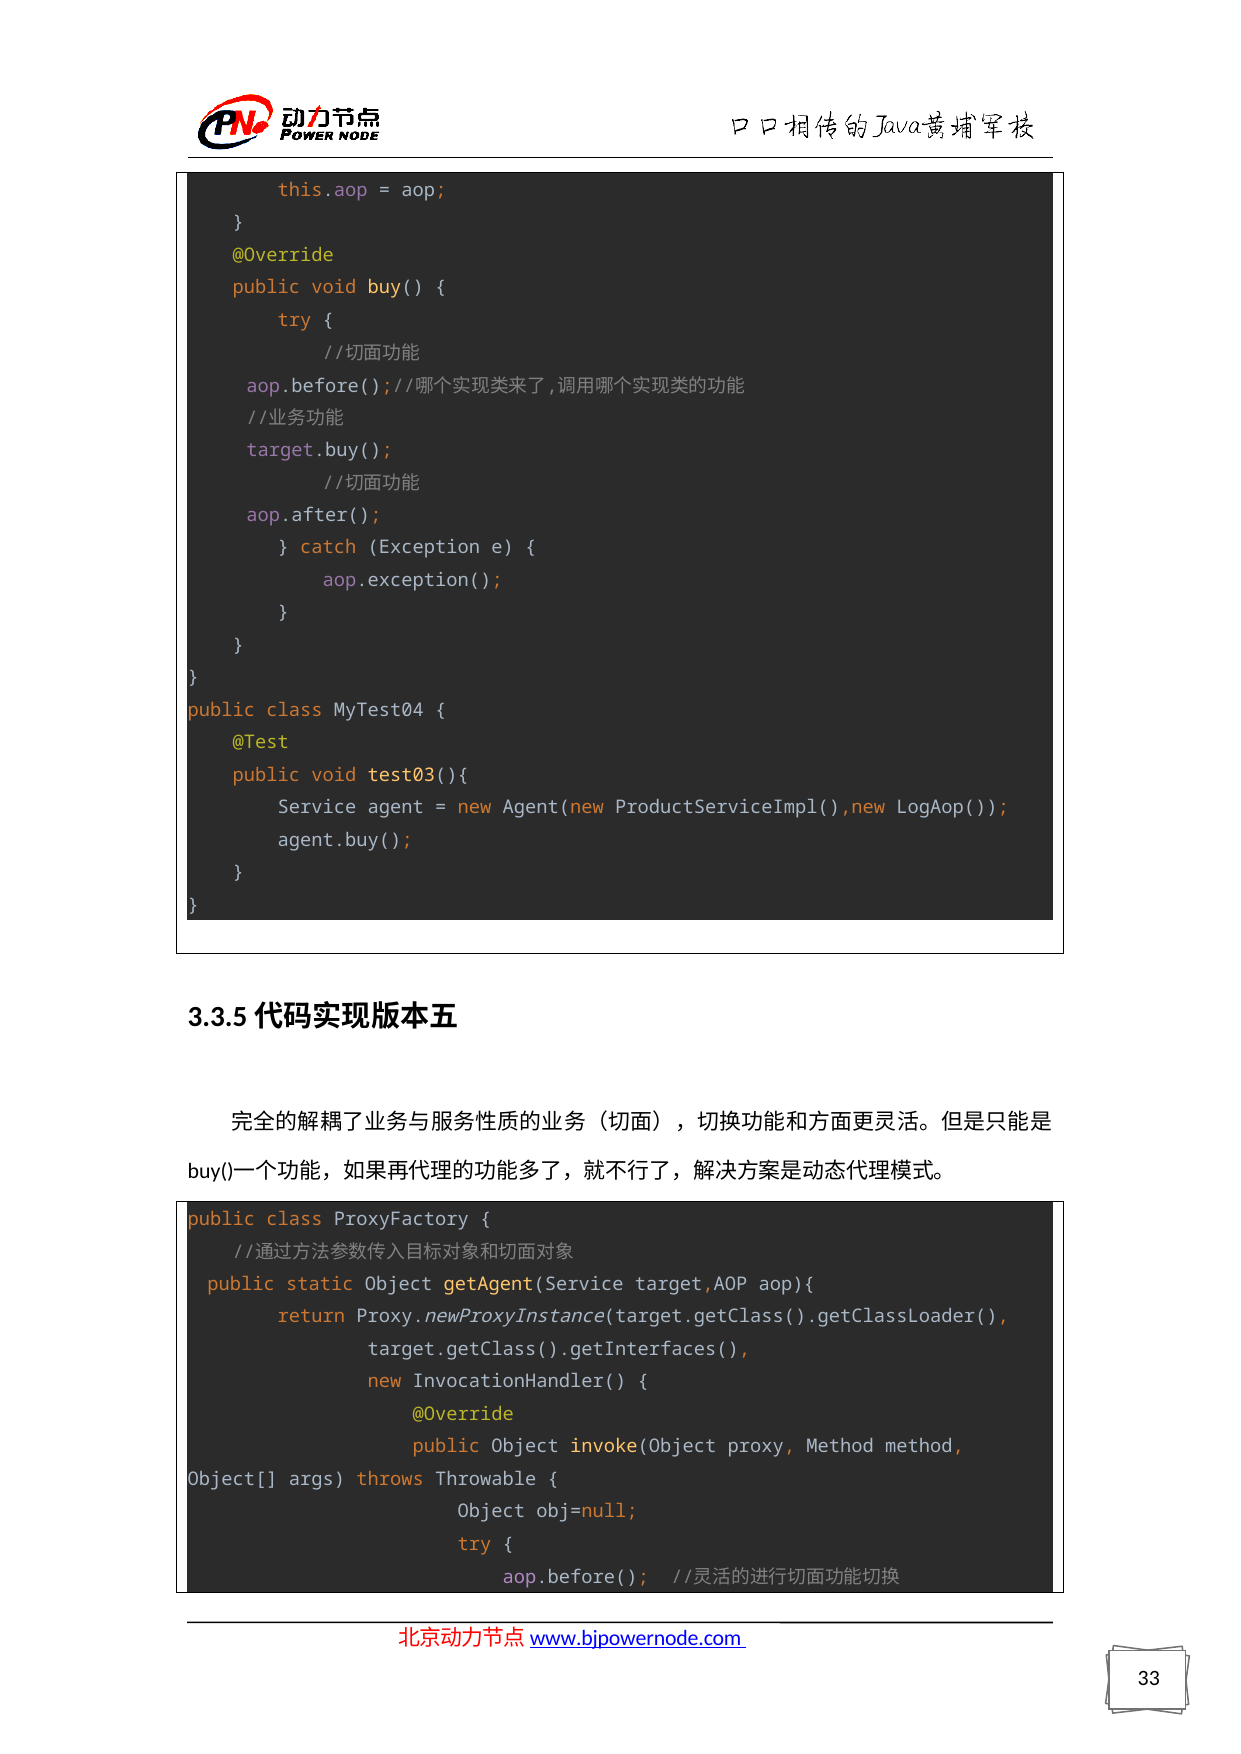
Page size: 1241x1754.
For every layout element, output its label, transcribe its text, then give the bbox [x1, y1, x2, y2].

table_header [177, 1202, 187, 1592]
picture [187, 88, 1053, 155]
subtitle 3.3.5 代码实现版本五 [187, 981, 1053, 1046]
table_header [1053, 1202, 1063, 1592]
text 完全的解耦了业务与服务性质的业务（切面），切换功能和方面更灵活。但是只能是buy()一个功能，如果再代理的功能多了，就不行了，解决方案是动态代理模式。 [187, 1104, 1053, 1185]
